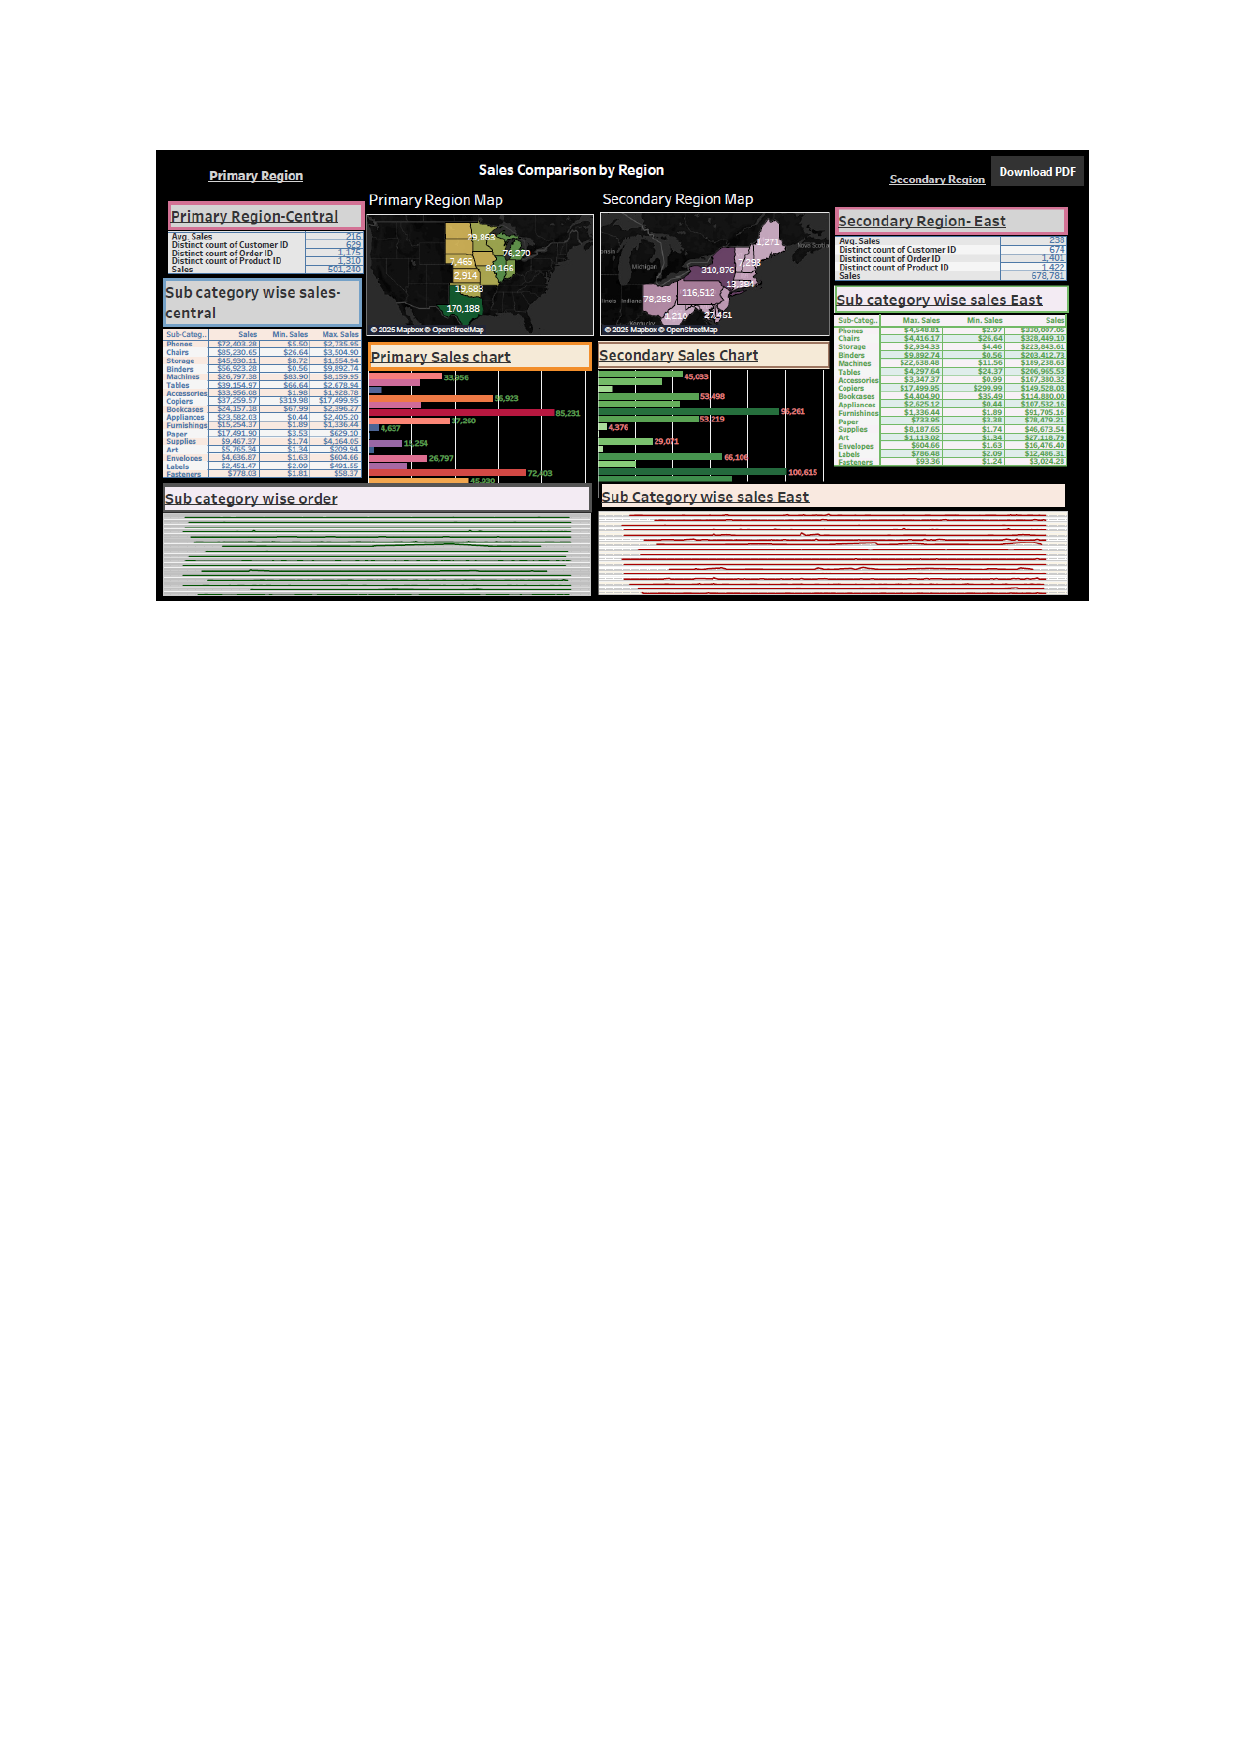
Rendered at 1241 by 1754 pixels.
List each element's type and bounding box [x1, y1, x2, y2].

picture [150, 150, 1090, 603]
